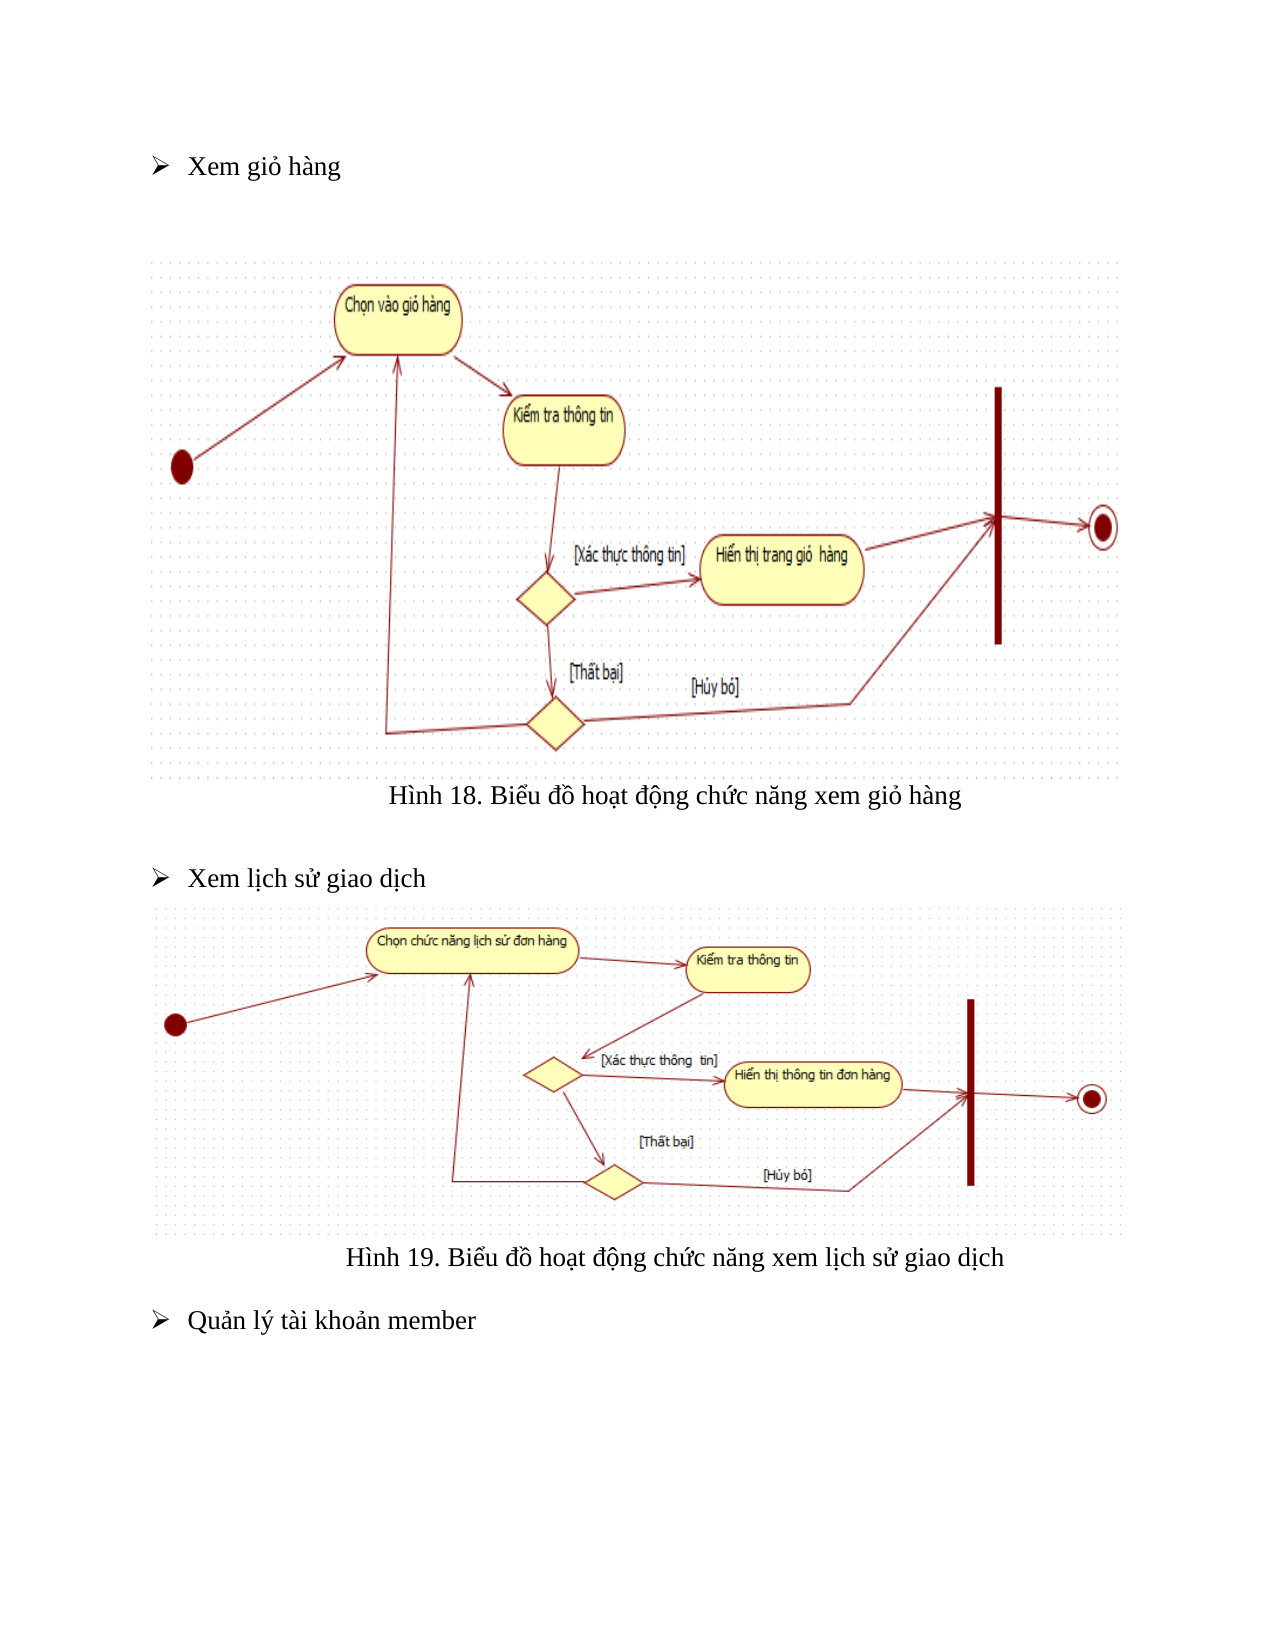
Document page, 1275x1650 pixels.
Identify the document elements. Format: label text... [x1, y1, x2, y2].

list Xem giỏ hàng [150, 150, 1125, 181]
picture [150, 257, 1125, 779]
text Hình 19. Biểu đồ hoạt động chức năng xem lịch sử giao dịch [225, 1241, 1125, 1272]
text Hình 18. Biểu đồ hoạt động chức năng xem giỏ hàng [225, 779, 1125, 810]
picture [150, 900, 1125, 1235]
list Xem lịch sử giao dịch [150, 862, 1125, 894]
list Quản lý tài khoản member [150, 1304, 1125, 1336]
